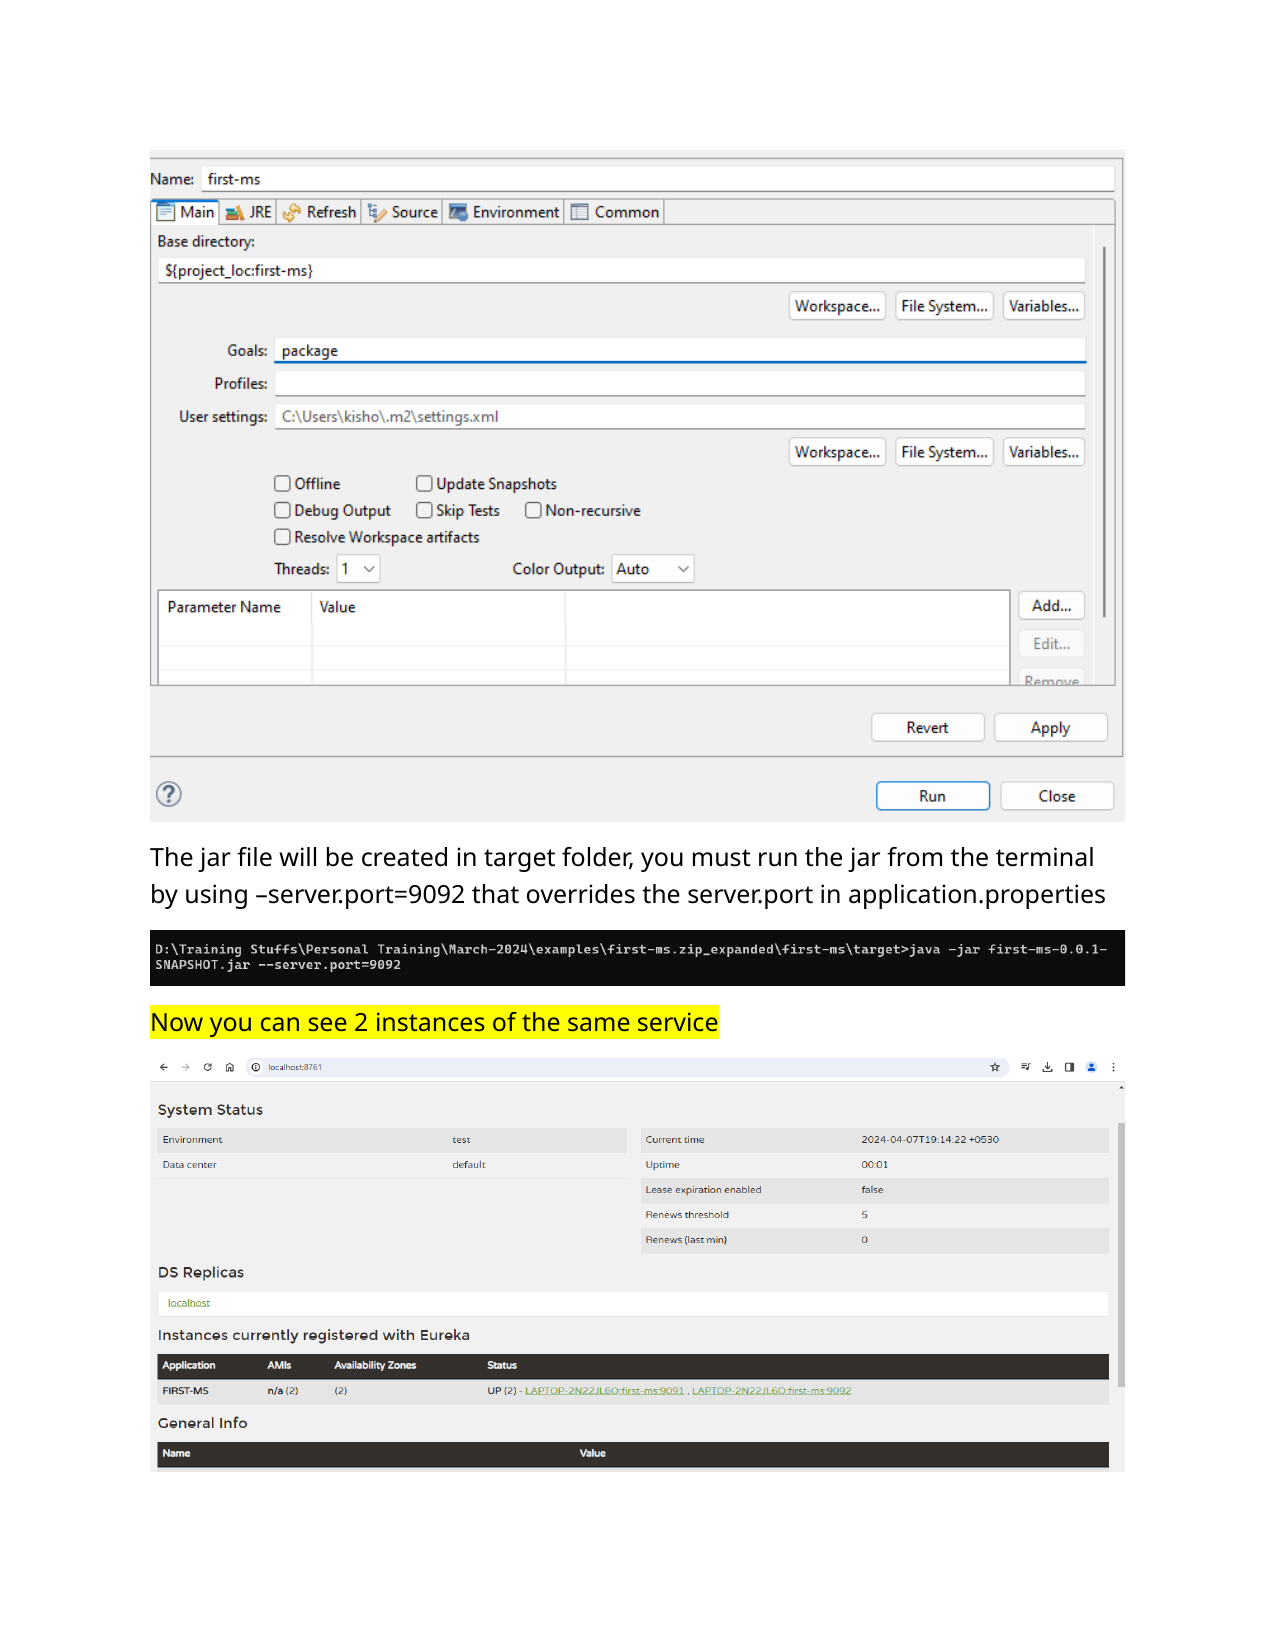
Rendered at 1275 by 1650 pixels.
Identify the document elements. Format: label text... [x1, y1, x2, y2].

picture [150, 930, 1125, 986]
picture [150, 150, 1125, 822]
picture [150, 1058, 1125, 1472]
text Now you can see 2 instances of the same service [150, 1004, 1125, 1039]
text The jar file will be created in target folder, you must run the jar from the terminal by using –server.port=9092 that overrides the server.port in application.properties [150, 840, 1125, 911]
